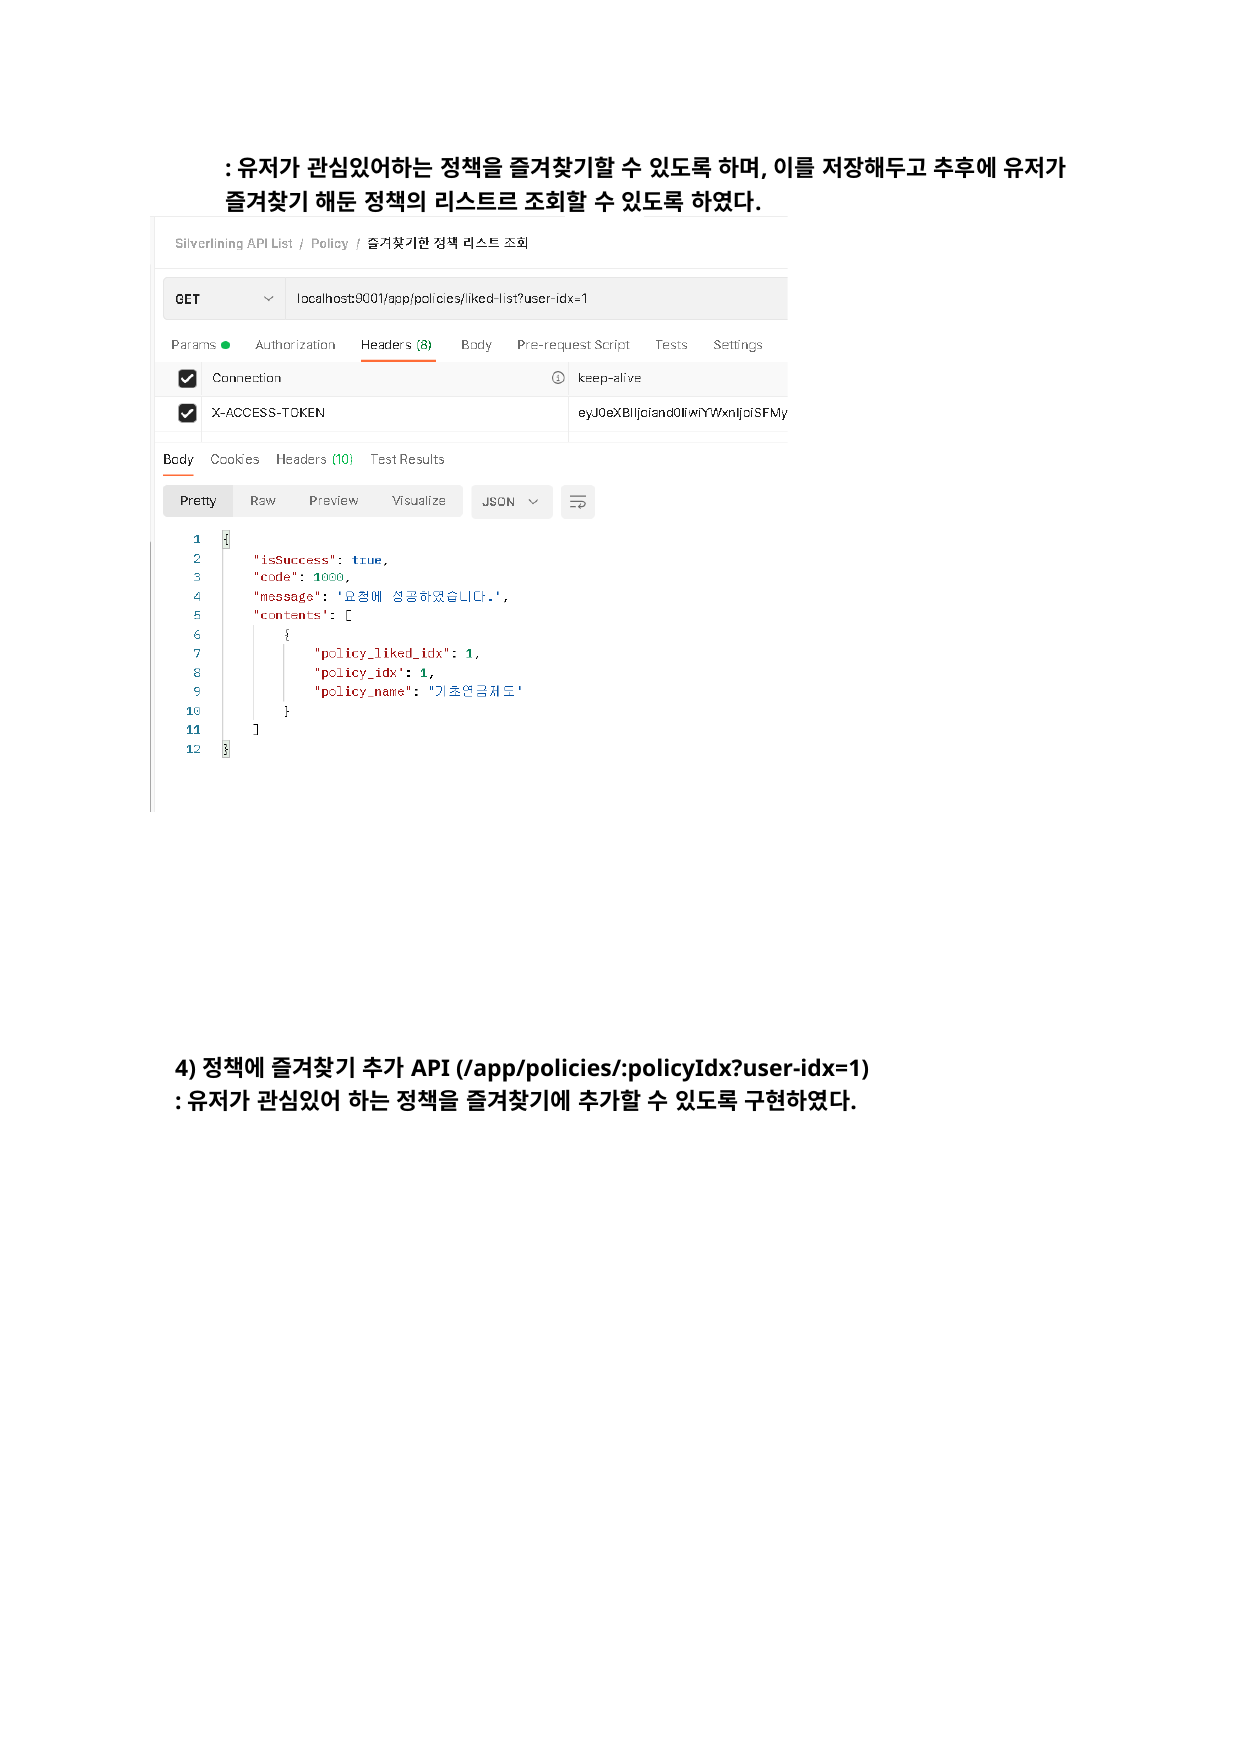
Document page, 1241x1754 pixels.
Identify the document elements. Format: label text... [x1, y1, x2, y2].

text : 유저가 관심있어하는 정책을 즐겨찾기할 수 있도록 하며, 이를 저장해두고 추후에 유저가 즐겨찾기 해둔 정책의 리스트르 조회할 수 있도록 하였다. [225, 150, 1090, 217]
text : 유저가 관심있어 하는 정책을 즐겨찾기에 추가할 수 있도록 구현하였다. [175, 1083, 1090, 1116]
text 4) 정책에 즐겨찾기 추가 API (/app/policies/:policyIdx?user-idx=1) [175, 1049, 1090, 1083]
picture [150, 216, 788, 812]
